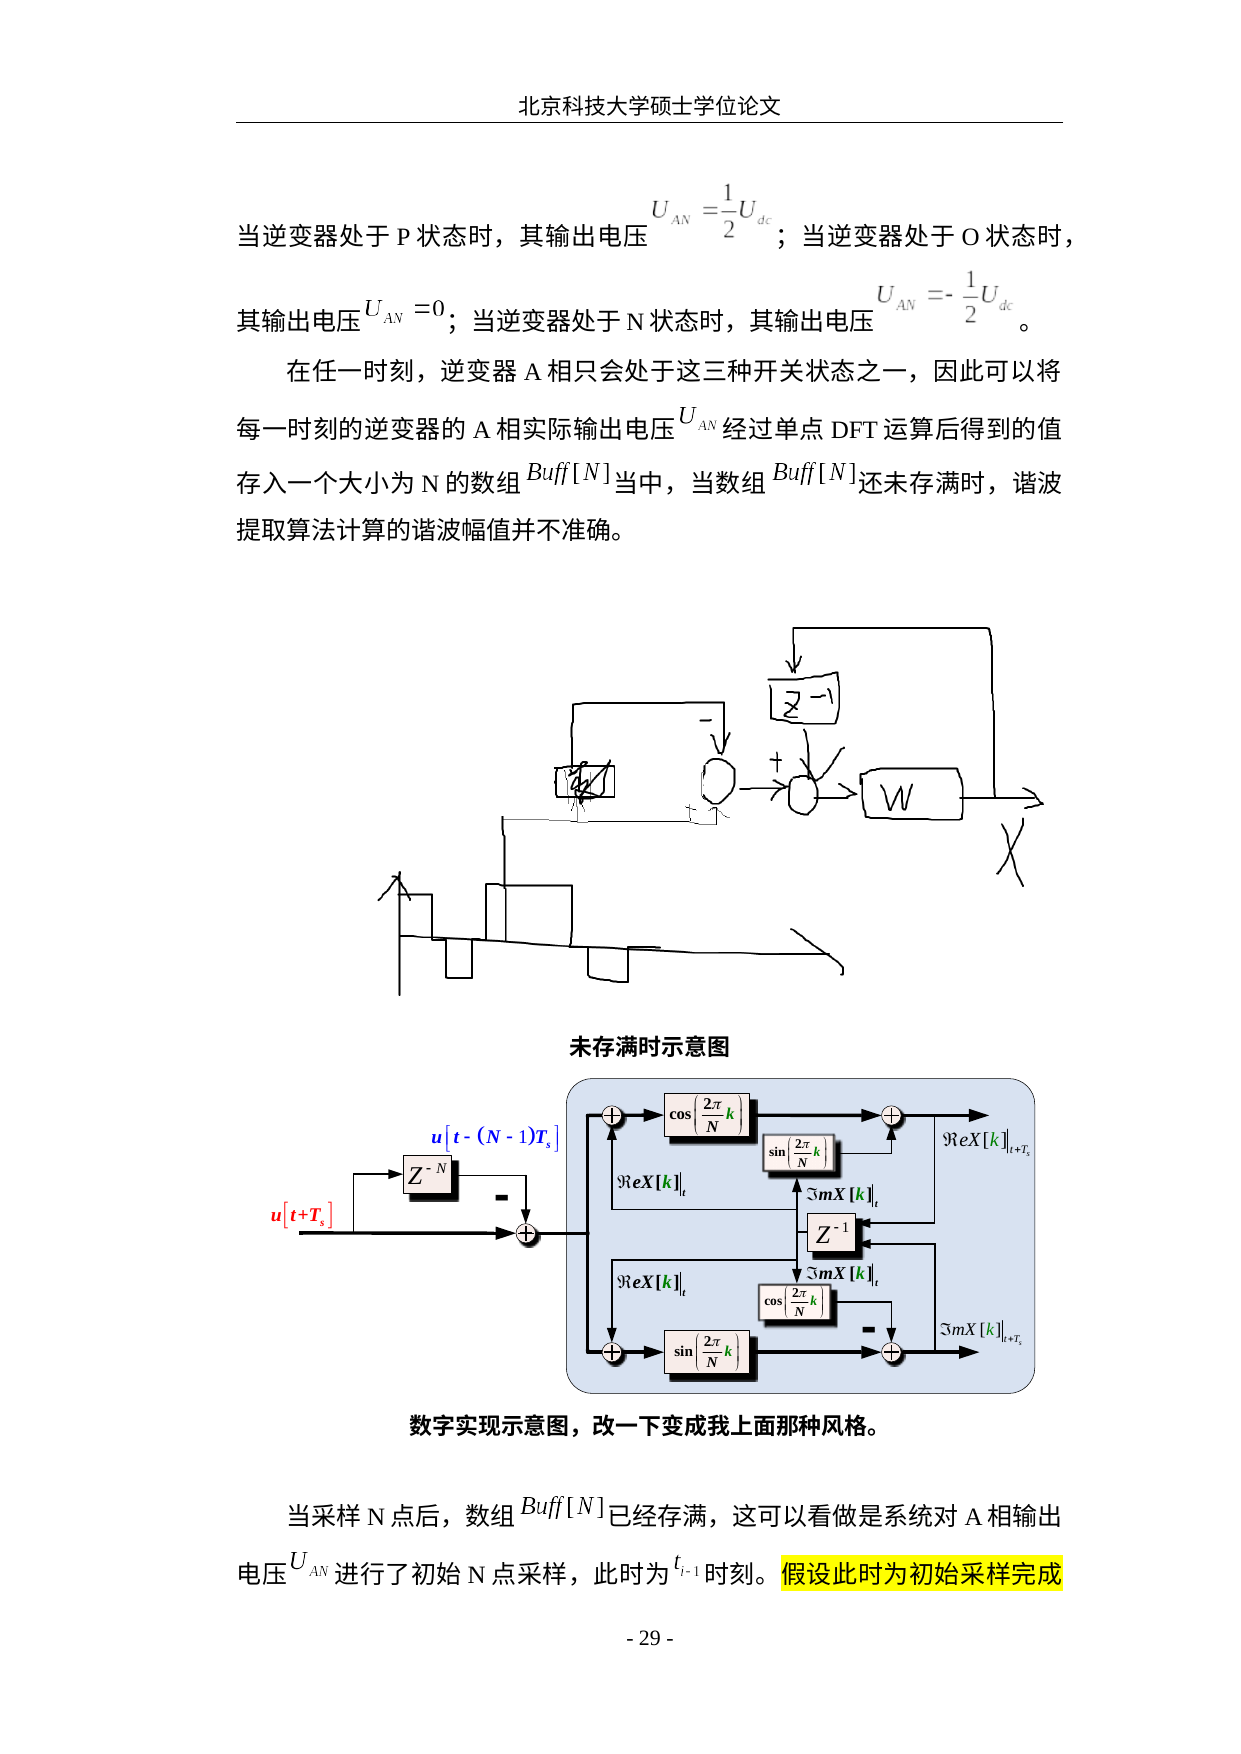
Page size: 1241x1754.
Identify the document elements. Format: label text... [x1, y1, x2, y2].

text 三电平逆变器的工作原理已经在3.1节当中进行过分析，在理想状况下，当逆变器处于P状态时，其输出电压；当逆变器处于O状态时，其输出电压；当逆变器处于N状态时，其输出电压。 [236, 177, 1063, 338]
text 在任一时刻，逆变器A相只会处于这三种开关状态之一，因此可以将每一时刻的逆变器的A相实际输出电压经过单点DFT运算后得到的值存入一个大小为N的数组当中，当数组还未存满时，谐波提取算法计算的谐波幅值并不准确。 [236, 351, 1063, 546]
text 未存满时示意图 [236, 1029, 1063, 1062]
text 数字实现示意图，改一下变成我上面那种风格。 [236, 1408, 1063, 1441]
